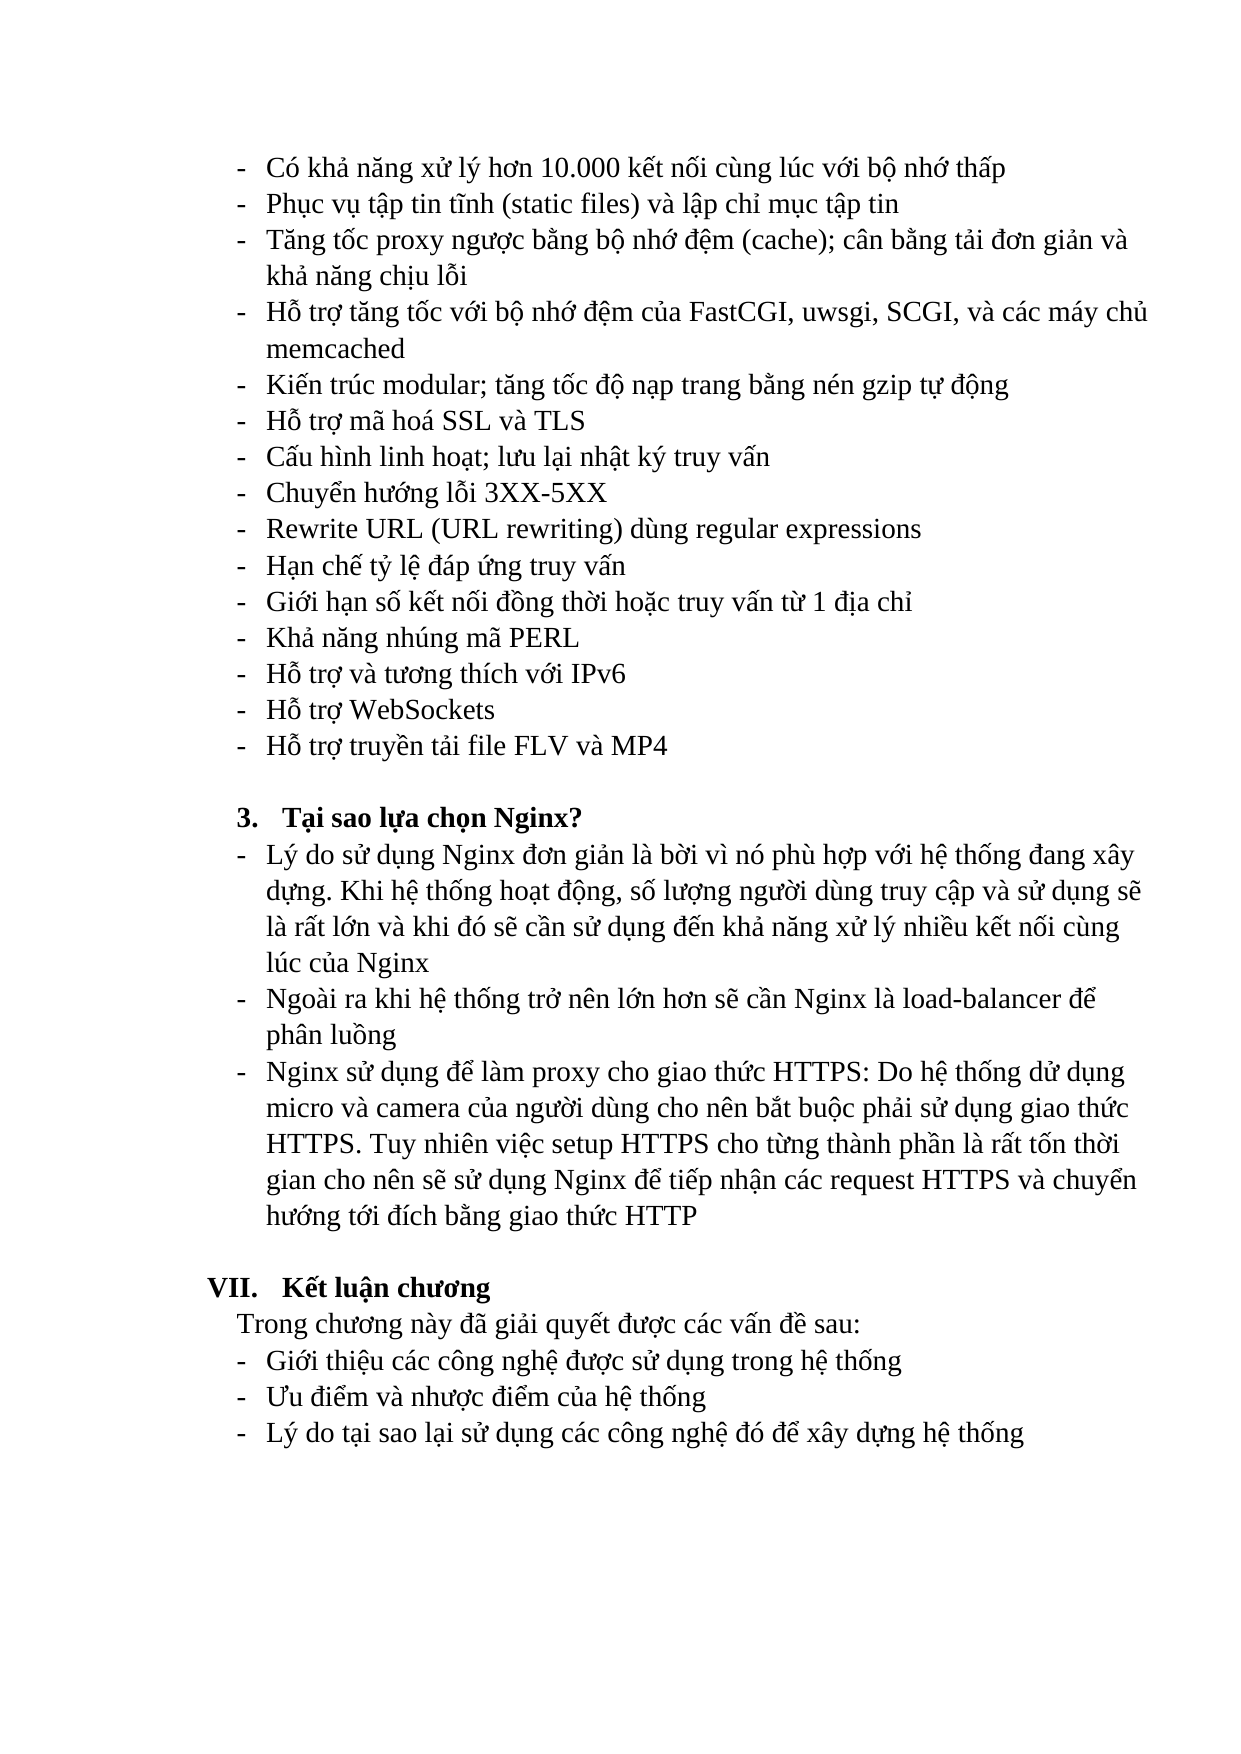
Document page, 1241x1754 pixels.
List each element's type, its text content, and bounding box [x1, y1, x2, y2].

list Hỗ trợ và tương thích với IPv6 [236, 656, 1152, 689]
list Ưu điểm và nhược điểm của hệ thống [236, 1379, 1152, 1412]
list Có khả năng xử lý hơn 10.000 kết nối cùng lúc với bộ nhớ thấp [236, 150, 1152, 183]
list Trong chương này đã giải quyết được các vấn đề sau: [236, 1307, 1152, 1340]
list Hỗ trợ truyền tải file FLV và MP4 [236, 728, 1152, 762]
list Tăng tốc proxy ngược bằng bộ nhớ đệm (cache); cân bằng tải đơn giản và khả năng chịu lỗi [236, 222, 1152, 292]
list Hỗ trợ mã hoá SSL và TLS [236, 403, 1152, 437]
list Cấu hình linh hoạt; lưu lại nhật ký truy vấn [236, 439, 1152, 473]
list Kiến trúc modular; tăng tốc độ nạp trang bằng nén gzip tự động [236, 367, 1152, 400]
list Lý do tại sao lại sử dụng các công nghệ đó để xây dựng hệ thống [236, 1415, 1152, 1449]
list Lý do sử dụng Nginx đơn giản là bời vì nó phù hợp với hệ thống đang xây dựng. Khi hệ thống hoạt động, số lượng người dùng truy cập và sử dụng sẽ là rất lớn và khi đó sẽ cần sử dụng đến khả năng xử lý nhiều kết nối cùng lúc của Nginx [236, 837, 1152, 979]
list Khả năng nhúng mã PERL [236, 620, 1152, 653]
list Rewrite URL (URL rewriting) dùng regular expressions [236, 511, 1152, 545]
list Chuyển hướng lỗi 3XX-5XX [236, 475, 1152, 509]
list Giới hạn số kết nối đồng thời hoặc truy vấn từ 1 địa chỉ [236, 584, 1152, 617]
list Hỗ trợ tăng tốc với bộ nhớ đệm của FastCGI, uwsgi, SCGI, và các máy chủ memcached [236, 294, 1152, 364]
list Ngoài ra khi hệ thống trở nên lớn hơn sẽ cần Nginx là load-balancer để phân luồng [236, 981, 1152, 1051]
list Phục vụ tập tin tĩnh (static files) và lập chỉ mục tập tin [236, 186, 1152, 220]
list Tại sao lựa chọn Nginx? [236, 801, 1152, 834]
list Hạn chế tỷ lệ đáp ứng truy vấn [236, 548, 1152, 581]
list Hỗ trợ WebSockets [236, 692, 1152, 726]
list Nginx sử dụng để làm proxy cho giao thức HTTPS: Do hệ thống dử dụng micro và camera của người dùng cho nên bắt buộc phải sử dụng giao thức HTTPS. Tuy nhiên việc setup HTTPS cho từng thành phần là rất tốn thời gian cho nên sẽ sử dụng Nginx để tiếp nhận các request HTTPS và chuyển hướng tới đích bằng giao thức HTTP [236, 1054, 1152, 1232]
list Giới thiệu các công nghệ được sử dụng trong hệ thống [236, 1343, 1152, 1376]
list Kết luận chương [207, 1271, 1152, 1304]
